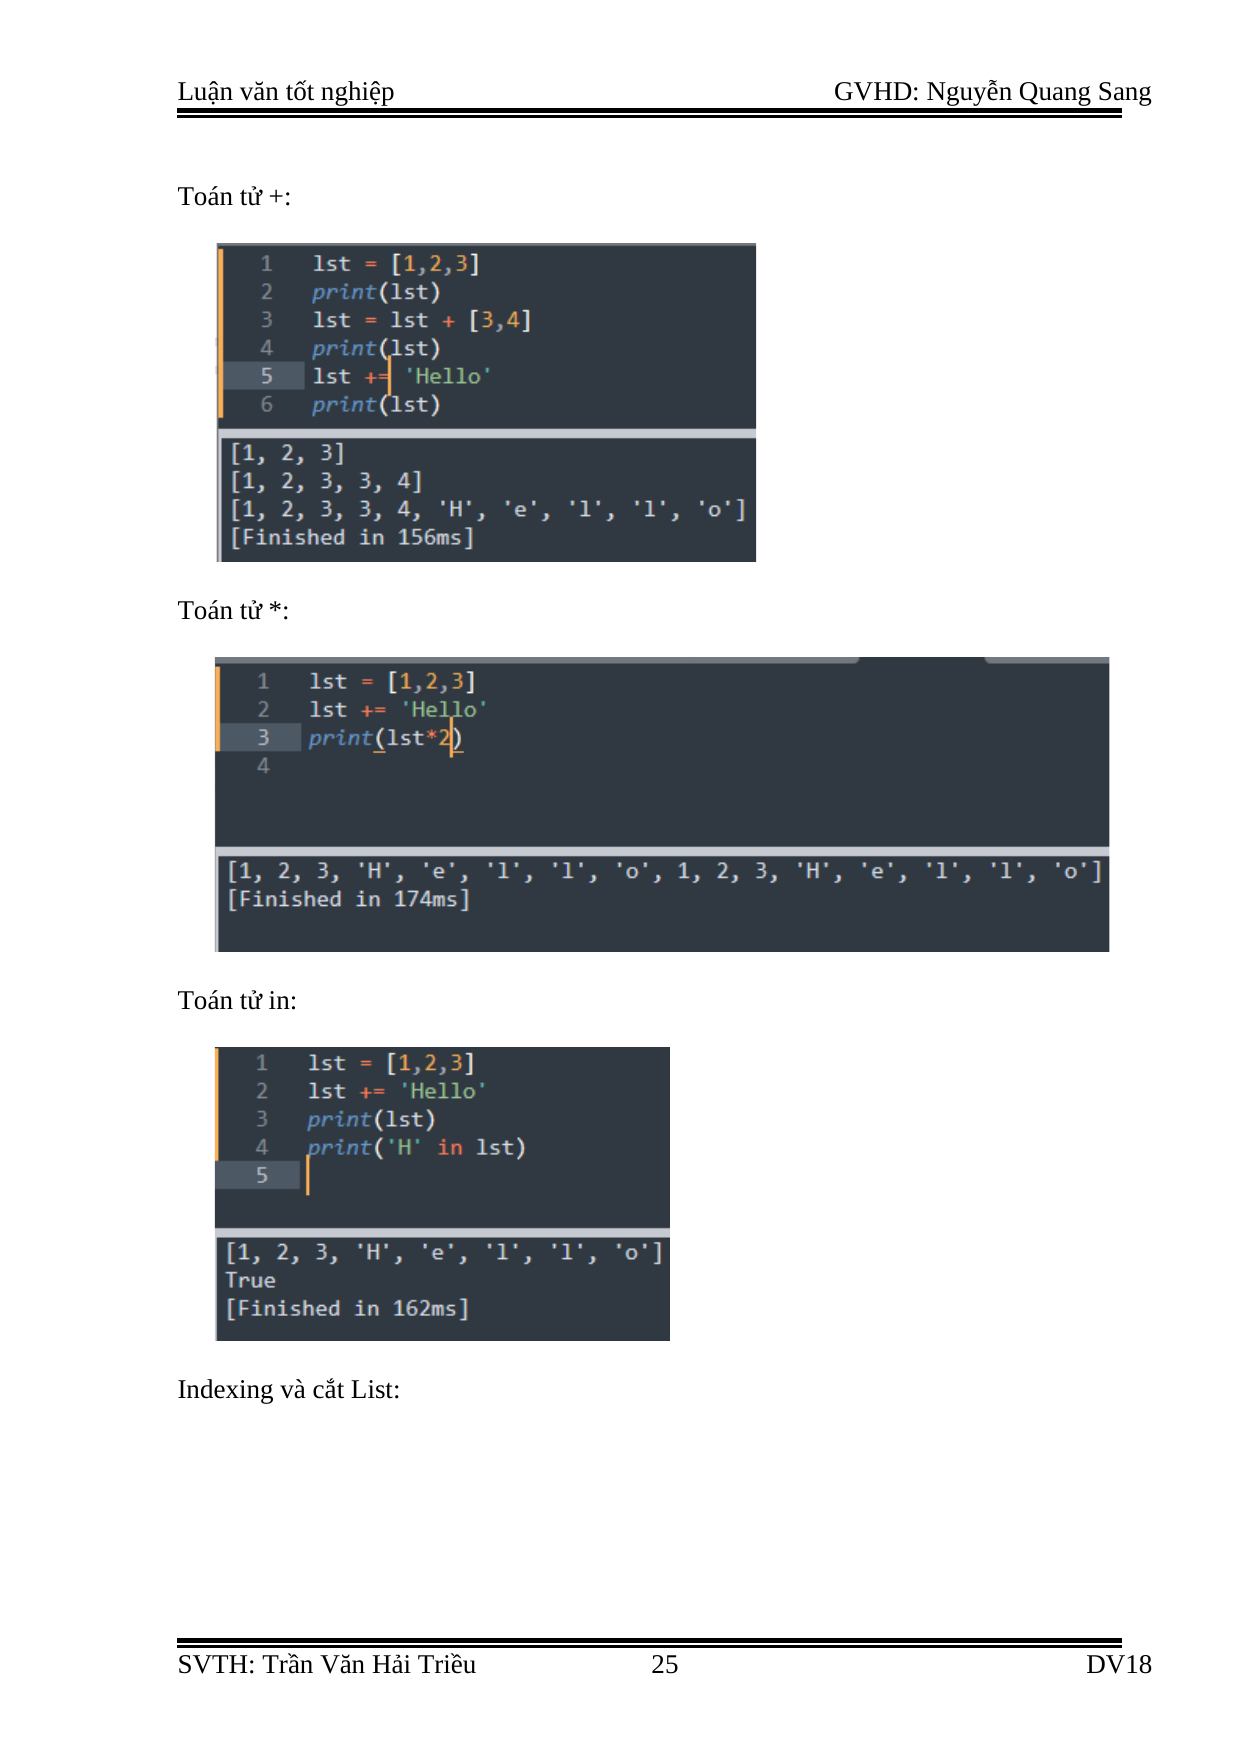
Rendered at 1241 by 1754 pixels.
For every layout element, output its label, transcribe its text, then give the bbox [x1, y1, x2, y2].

text Toán tử in: [177, 984, 1122, 1015]
text Indexing và cắt List: [177, 1373, 1122, 1404]
text Toán tử +: [177, 180, 1122, 211]
text Toán tử *: [177, 594, 1122, 625]
picture [214, 243, 757, 562]
picture [214, 1047, 670, 1341]
picture [214, 657, 1110, 952]
